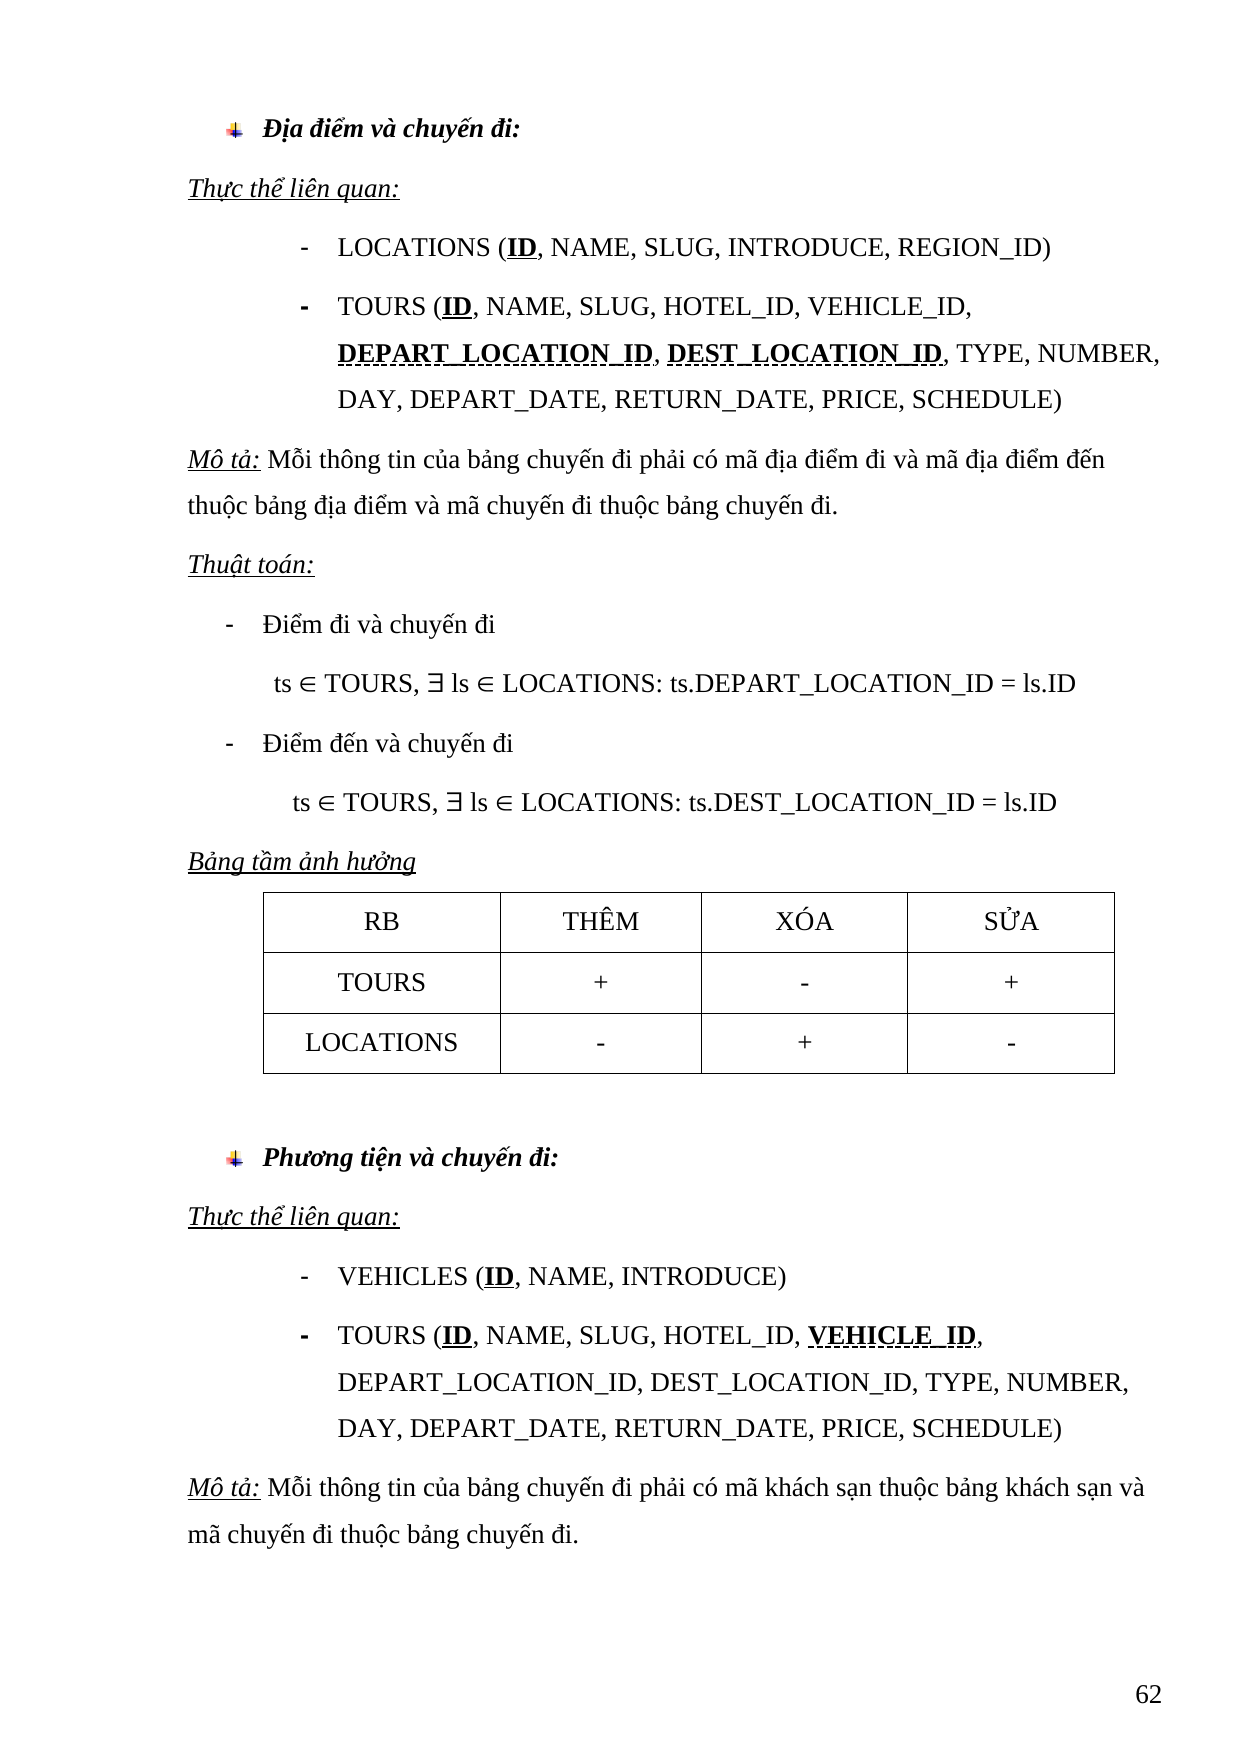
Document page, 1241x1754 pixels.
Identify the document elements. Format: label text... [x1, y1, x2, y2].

text Mô tả: Mỗi thông tin của bảng chuyến đi phải có mã khách sạn thuộc bảng khách sạn và mã chuyến đi thuộc bảng chuyến đi. [187, 1471, 1162, 1549]
text Mô tả: Mỗi thông tin của bảng chuyến đi phải có mã địa điểm đi và mã địa điểm đến thuộc bảng địa điểm và mã chuyến đi thuộc bảng chuyến đi. [187, 443, 1162, 521]
table_header RB [264, 893, 500, 952]
list Điểm đi và chuyến đi [225, 608, 1162, 639]
table_cell - [501, 1014, 701, 1073]
table_cell - [702, 953, 907, 1012]
text Thực thể liên quan: [187, 1200, 1162, 1231]
list VEHICLES (ID, NAME, INTRODUCE) [300, 1259, 1162, 1291]
table_cell TOURS [264, 953, 500, 1012]
text Thuật toán: [187, 549, 1162, 580]
picture [226, 1149, 243, 1167]
text ts TOURS, ls LOCATIONS: ts.DEST_LOCATION_ID = ls.ID [187, 786, 1162, 817]
list Điểm đến và chuyến đi [225, 727, 1162, 758]
table_cell LOCATIONS [264, 1014, 500, 1073]
text Bảng tầm ảnh hưởng [187, 845, 1162, 876]
table_header XÓA [702, 893, 907, 952]
list LOCATIONS (ID, NAME, SLUG, INTRODUCE, REGION_ID) [300, 231, 1162, 262]
table_cell + [501, 953, 701, 1012]
table_cell + [908, 953, 1114, 1012]
table_header THÊM [501, 893, 701, 952]
text ts TOURS, ls LOCATIONS: ts.DEPART_LOCATION_ID = ls.ID [187, 667, 1162, 698]
table_cell + [702, 1014, 907, 1073]
picture [226, 121, 243, 138]
text Địa điểm và chuyến đi: [225, 112, 1162, 144]
list TOURS (ID, NAME, SLUG, HOTEL_ID, VEHICLE_ID, DEPART_LOCATION_ID, DEST_LOCATION_ID, TYPE, NUMBER, DAY, DEPART_DATE, RETURN_DATE, PRICE, SCHEDULE) [300, 1319, 1162, 1443]
table_cell - [908, 1014, 1114, 1073]
text Thực thể liên quan: [187, 172, 1162, 203]
text Phương tiện và chuyến đi: [225, 1141, 1162, 1172]
list TOURS (ID, NAME, SLUG, HOTEL_ID, VEHICLE_ID, DEPART_LOCATION_ID, DEST_LOCATION_ID, TYPE, NUMBER, DAY, DEPART_DATE, RETURN_DATE, PRICE, SCHEDULE) [300, 290, 1162, 415]
table_header SỬA [908, 893, 1114, 952]
